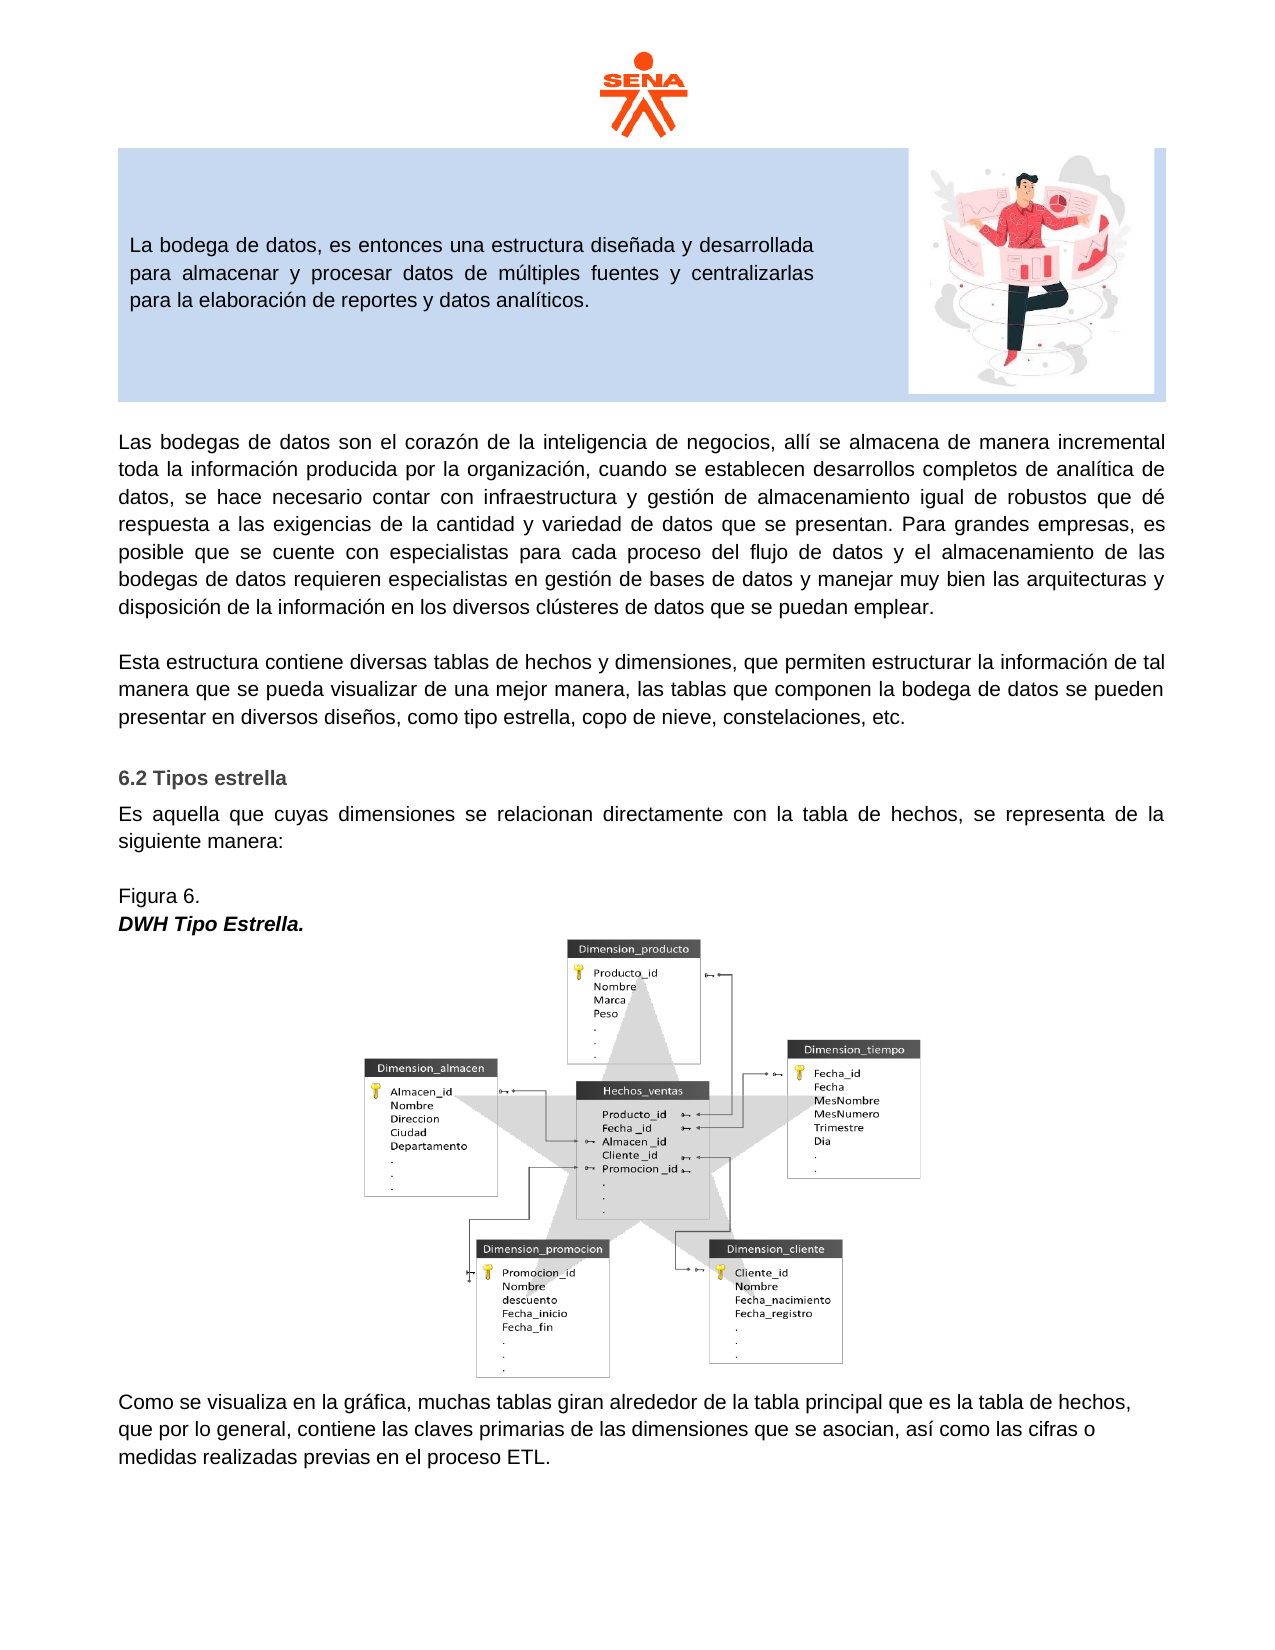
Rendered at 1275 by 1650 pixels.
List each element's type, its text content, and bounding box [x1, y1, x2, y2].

table_header [826, 148, 1166, 402]
text Figura 6. [118, 884, 1167, 908]
text 6.2 Tipos estrella [118, 766, 1167, 789]
text Como se visualiza en la gráfica, muchas tablas giran alrededor de la tabla principal que es la tabla de hechos, que por lo general, contiene las claves primarias de las dimensiones que se asocian, así como las cifras o medidas realizadas previas en el proceso ETL. [118, 1389, 1167, 1468]
text Es aquella que cuyas dimensiones se relacionan directamente con la tabla de hechos, se representa de la siguiente manera: [118, 801, 1167, 853]
picture [908, 147, 1155, 394]
text Las bodegas de datos son el corazón de la inteligencia de negocios, allí se almacena de manera incremental toda la información producida por la organización, cuando se establecen desarrollos completos de analítica de datos, se hace necesario contar con infraestructura y gestión de almacenamiento igual de robustos que dé respuesta a las exigencias de la cantidad y variedad de datos que se presentan. Para grandes empresas, es posible que se cuente con especialistas para cada proceso del flujo de datos y el almacenamiento de las bodegas de datos requieren especialistas en gestión de bases de datos y manejar muy bien las arquitecturas y disposición de la información en los diversos clústeres de datos que se puedan emplear. [118, 430, 1167, 619]
picture [364, 938, 921, 1381]
text DWH Tipo Estrella. [118, 911, 1167, 935]
text Esta estructura contiene diversas tablas de hechos y dimensiones, que permiten estructurar la información de tal manera que se pueda visualizar de una mejor manera, las tablas que componen la bodega de datos se pueden presentar en diversos diseños, como tipo estrella, copo de nieve, constelaciones, etc. [118, 650, 1167, 729]
picture [590, 48, 694, 142]
table_header La bodega de datos, es entonces una estructura diseñada y desarrollada para almacenar y procesar datos de múltiples fuentes y centralizarlas para la elaboración de reportes y datos analíticos. [118, 148, 826, 402]
